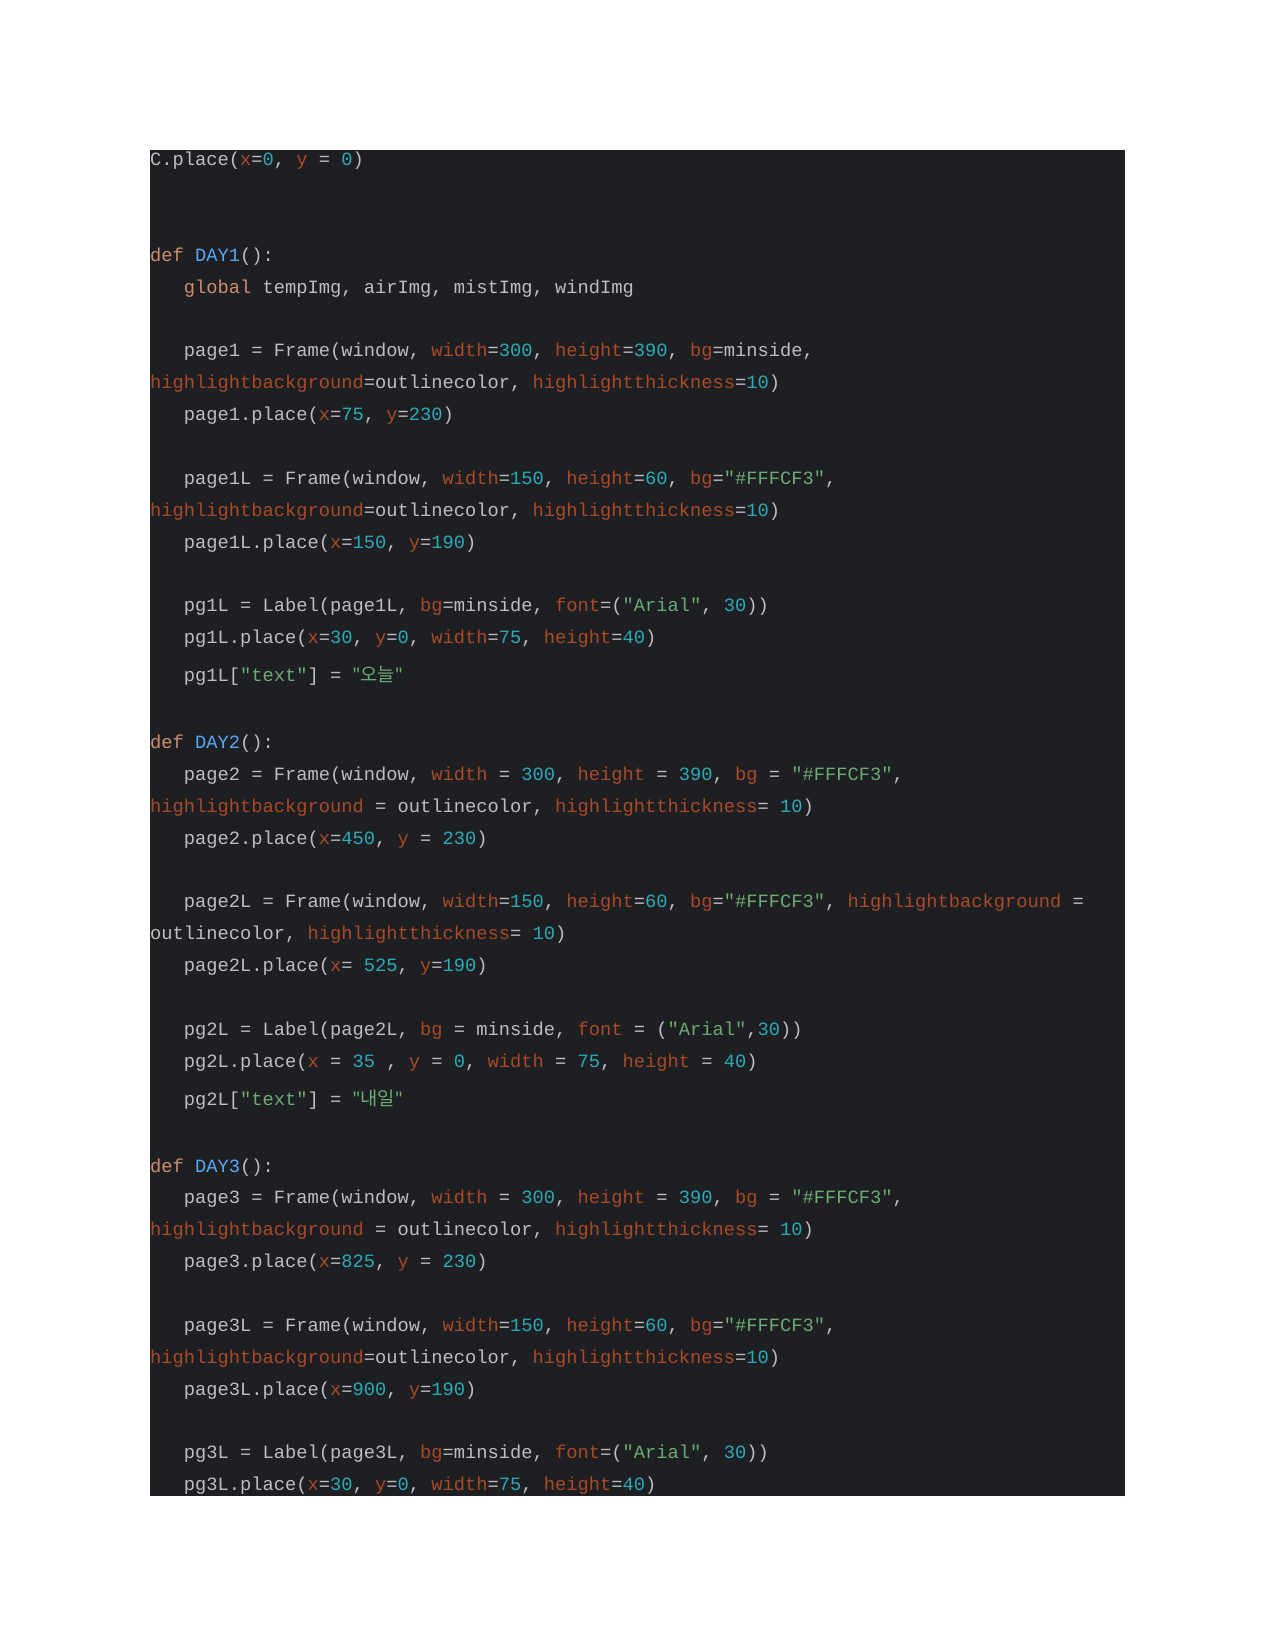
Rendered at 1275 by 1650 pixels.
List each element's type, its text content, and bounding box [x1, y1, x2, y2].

text pg2L = Label(page2L, bg = minside, font = ("Arial",30)) [150, 1020, 1125, 1041]
text page1L.place(x=150, y=190) [150, 532, 1125, 554]
text page2.place(x=450, y = 230) [150, 828, 1125, 850]
text page3L = Frame(window, width=150, height=60, bg="#FFFCF3", highlightbackground=outlinecolor, highlightthickness=10) [150, 1316, 1125, 1369]
text page3 = Frame(window, width = 300, height = 390, bg = "#FFFCF3", highlightbackground = outlinecolor, highlightthickness= 10) [150, 1188, 1125, 1241]
text def DAY3(): [150, 1156, 1125, 1178]
text pg2L["text"] = "내일" [150, 1083, 1125, 1111]
text C.place(x=0, y = 0) [150, 150, 1125, 171]
text page1.place(x=75, y=230) [150, 405, 1125, 426]
text page2 = Frame(window, width = 300, height = 390, bg = "#FFFCF3", highlightbackground = outlinecolor, highlightthickness= 10) [150, 765, 1125, 818]
text pg1L.place(x=30, y=0, width=75, height=40) [150, 628, 1125, 649]
text pg3L = Label(page3L, bg=minside, font=("Arial", 30)) [150, 1443, 1125, 1464]
text pg3L.place(x=30, y=0, width=75, height=40) [150, 1475, 1125, 1496]
text def DAY2(): [150, 733, 1125, 754]
text pg1L = Label(page1L, bg=minside, font=("Arial", 30)) [150, 596, 1125, 617]
text page2L.place(x= 525, y=190) [150, 956, 1125, 977]
text page1 = Frame(window, width=300, height=390, bg=minside, highlightbackground=outlinecolor, highlightthickness=10) [150, 341, 1125, 394]
text page3L.place(x=900, y=190) [150, 1379, 1125, 1401]
text page2L = Frame(window, width=150, height=60, bg="#FFFCF3", highlightbackground = outlinecolor, highlightthickness= 10) [150, 892, 1125, 945]
text page3.place(x=825, y = 230) [150, 1252, 1125, 1273]
text pg1L["text"] = "오늘" [150, 660, 1125, 687]
text page1L = Frame(window, width=150, height=60, bg="#FFFCF3", highlightbackground=outlinecolor, highlightthickness=10) [150, 469, 1125, 522]
text pg2L.place(x = 35 , y = 0, width = 75, height = 40) [150, 1052, 1125, 1073]
text def DAY1(): [150, 246, 1125, 267]
text global tempImg, airImg, mistImg, windImg [150, 277, 1125, 299]
